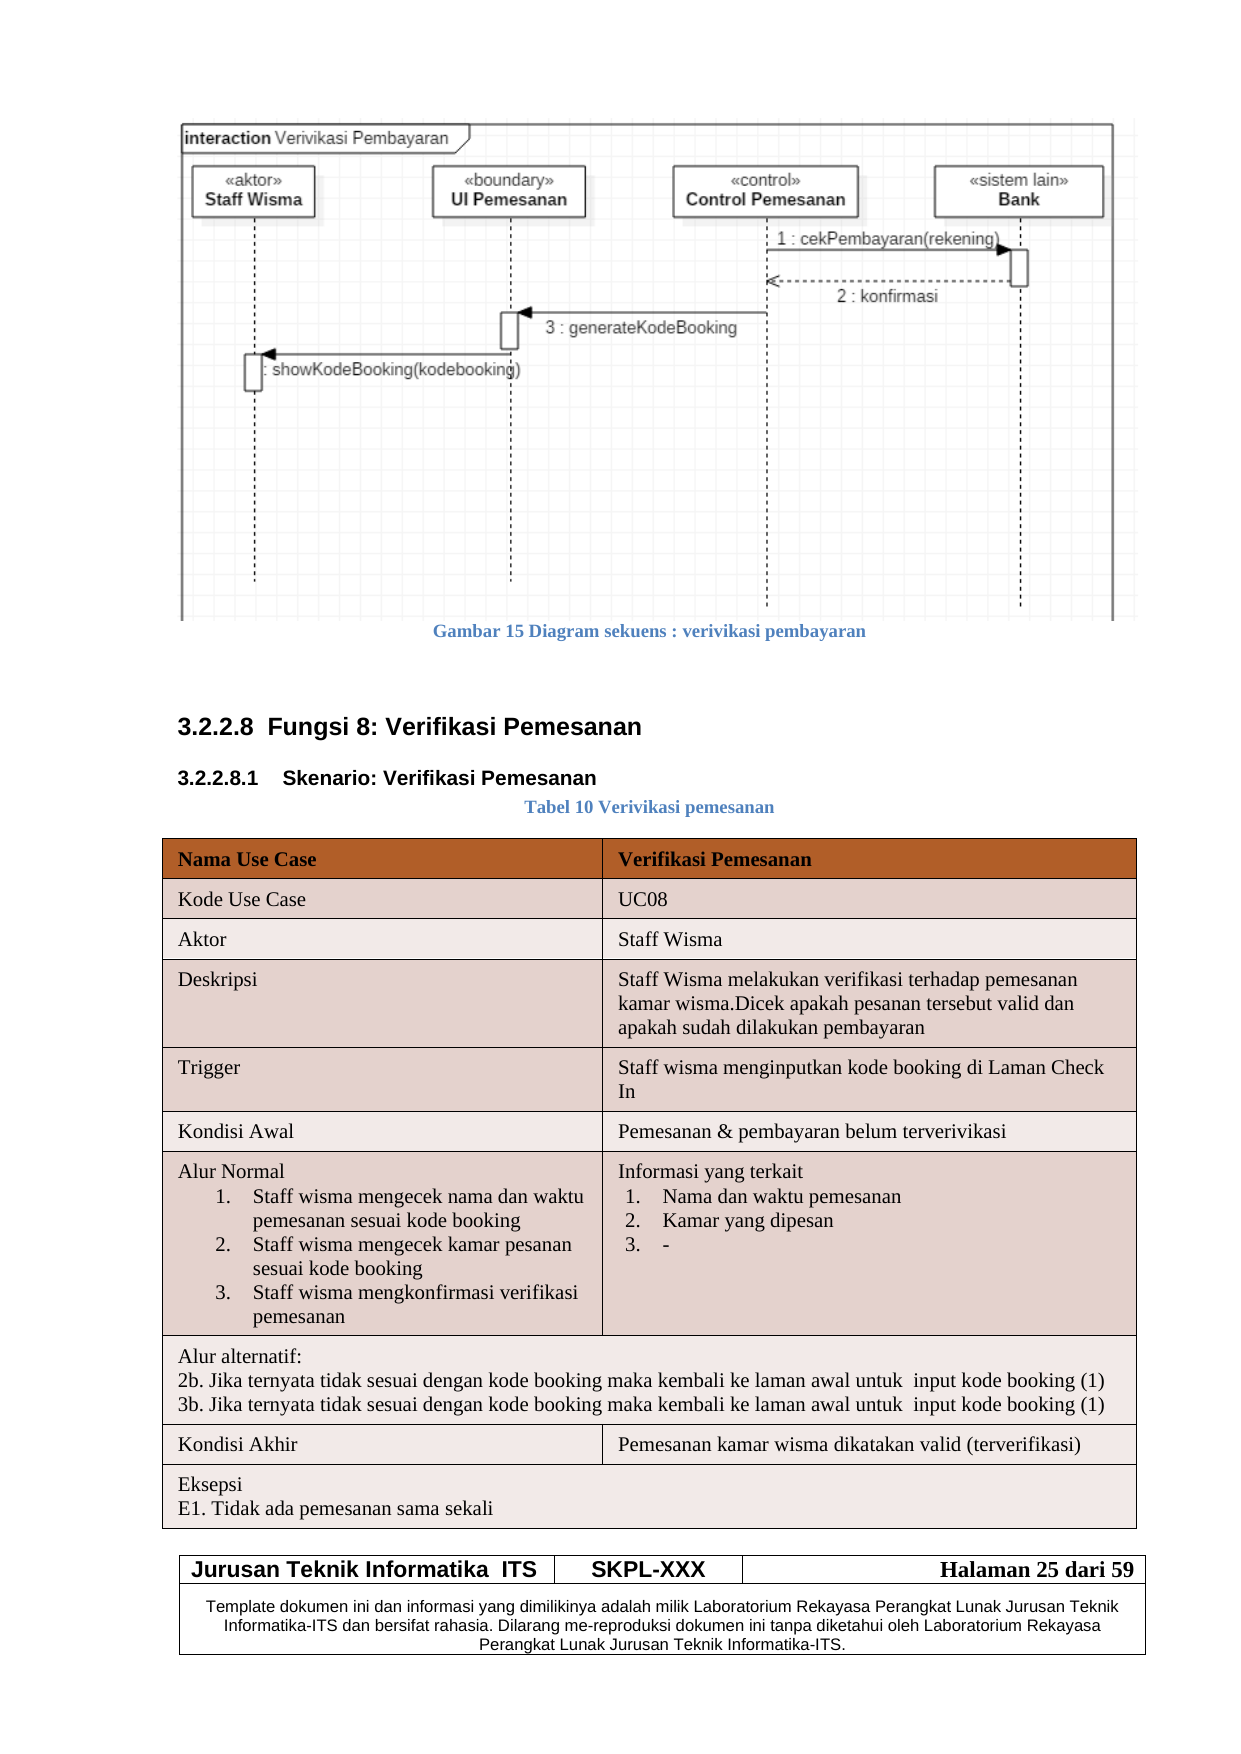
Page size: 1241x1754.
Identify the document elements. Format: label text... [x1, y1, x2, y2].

table_cell Aktor [163, 919, 602, 958]
subtitle Skenario: Verifikasi Pemesanan [177, 766, 1121, 789]
table_cell Staff Wisma melakukan verifikasi terhadap pemesanan kamar wisma.Dicek apakah pesanan tersebut valid dan apakah sudah dilakukan pembayaran [603, 960, 1136, 1047]
table_cell Staff wisma menginputkan kode booking di Laman Check In [603, 1048, 1136, 1111]
table_cell Kondisi Awal [163, 1112, 602, 1151]
table_cell Pemesanan & pembayaran belum terverivikasi [603, 1112, 1136, 1151]
table_header Nama Use Case [163, 839, 602, 878]
table_cell Alur Normal Staff wisma mengecek nama dan waktu pemesanan sesuai kode booking Staff wisma mengecek kamar pesanan sesuai kode booking Staff wisma mengkonfirmasi verifikasi pemesanan [163, 1152, 602, 1335]
table_cell Trigger [163, 1048, 602, 1111]
table_cell Alur alternatif: 2b. Jika ternyata tidak sesuai dengan kode booking maka kembali ke laman awal untuk input kode booking (1) 3b. Jika ternyata tidak sesuai dengan kode booking maka kembali ke laman awal untuk input kode booking (1) [163, 1336, 1136, 1424]
table_cell UC08 [603, 879, 1136, 918]
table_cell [163, 1465, 1136, 1528]
picture [177, 118, 1139, 621]
table_cell Deskripsi [163, 960, 602, 1047]
table_cell Kondisi Akhir [163, 1425, 602, 1464]
table_header Verifikasi Pemesanan [603, 839, 1136, 878]
table_cell Informasi yang terkait Nama dan waktu pemesanan Kamar yang dipesan - [603, 1152, 1136, 1335]
text Gambar 15 Diagram sekuens : verivikasi pembayaran [177, 621, 1121, 642]
text Tabel 10 Verivikasi pemesanan [177, 796, 1121, 817]
subtitle Fungsi 8: Verifikasi Pemesanan [177, 712, 1121, 741]
table_cell Pemesanan kamar wisma dikatakan valid (terverifikasi) [603, 1425, 1136, 1464]
table_cell Staff Wisma [603, 919, 1136, 958]
table_cell Kode Use Case [163, 879, 602, 918]
